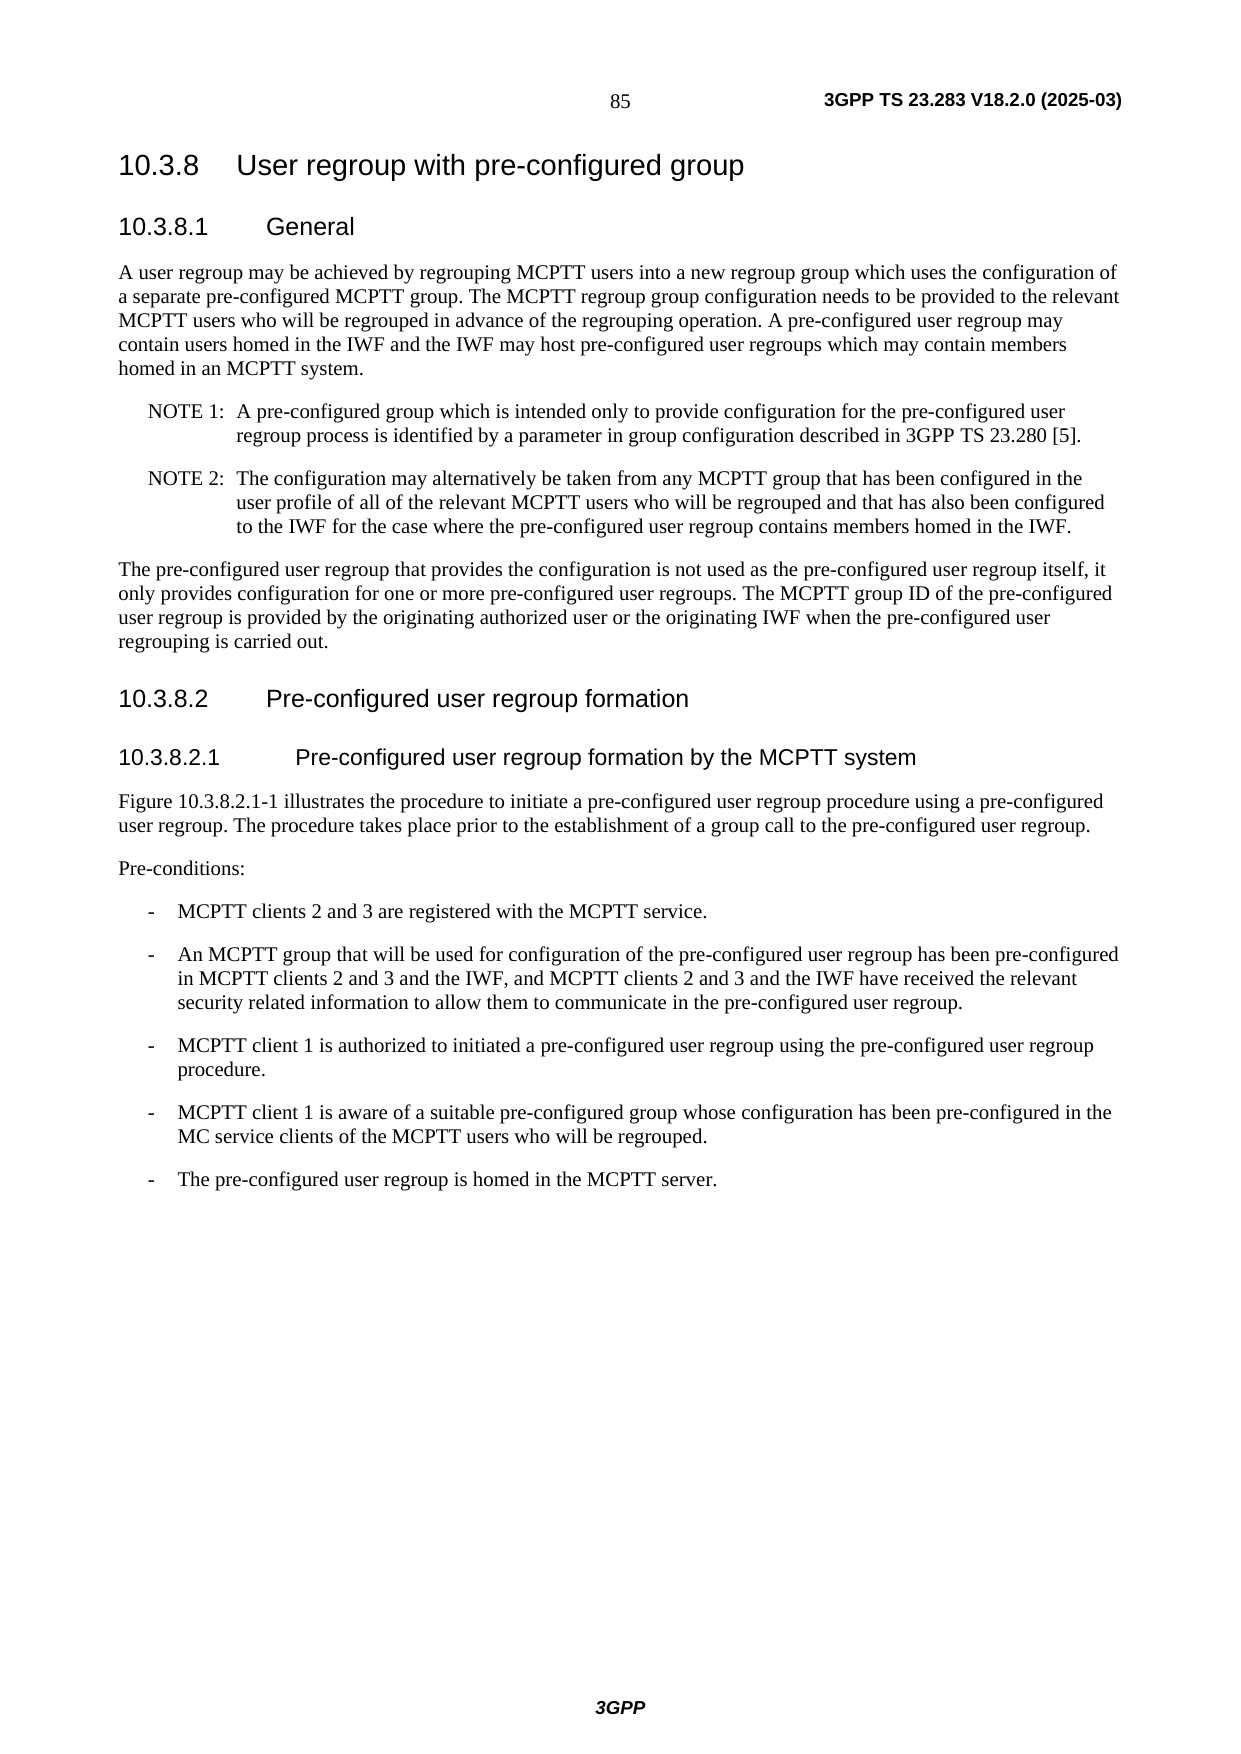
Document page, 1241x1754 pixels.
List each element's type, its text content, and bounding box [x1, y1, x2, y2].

text - The pre-configured user regroup is homed in the MCPTT server. [148, 1166, 1122, 1191]
subtitle 10.3.8.2 Pre-configured user regroup formation [118, 684, 1122, 713]
text A user regroup may be achieved by regrouping MCPTT users into a new regroup group which uses the configuration of a separate pre-configured MCPTT group. The MCPTT regroup group configuration needs to be provided to the relevant MCPTT users who will be regrouped in advance of the regrouping operation. A pre-configured user regroup may contain users homed in the IWF and the IWF may host pre-configured user regroups which may contain members homed in an MCPTT system. [118, 260, 1122, 380]
text Pre-conditions: [118, 856, 1122, 880]
text - An MCPTT group that will be used for configuration of the pre-configured user regroup has been pre-configured in MCPTT clients 2 and 3 and the IWF, and MCPTT clients 2 and 3 and the IWF have received the relevant security related information to allow them to communicate in the pre-configured user regroup. [148, 942, 1122, 1014]
text NOTE 2: The configuration may alternatively be taken from any MCPTT group that has been configured in the user profile of all of the relevant MCPTT users who will be regrouped and that has also been configured to the IWF for the case where the pre-configured user regroup contains members homed in the IWF. [148, 466, 1122, 538]
text NOTE 1: A pre-configured group which is intended only to provide configuration for the pre-configured user regroup process is identified by a parameter in group configuration described in 3GPP TS 23.280 [5]. [148, 399, 1122, 447]
subtitle 10.3.8.2.1 Pre-configured user regroup formation by the MCPTT system [118, 744, 1122, 771]
text Figure 10.3.8.2.1-1 illustrates the procedure to initiate a pre-configured user regroup procedure using a pre-configured user regroup. The procedure takes place prior to the establishment of a group call to the pre-configured user regroup. [118, 789, 1122, 837]
subtitle 10.3.8 User regroup with pre-configured group [118, 147, 1122, 181]
text - MCPTT client 1 is authorized to initiated a pre-configured user regroup using the pre-configured user regroup procedure. [148, 1033, 1122, 1081]
text - MCPTT clients 2 and 3 are registered with the MCPTT service. [148, 899, 1122, 923]
subtitle 10.3.8.1 General [118, 212, 1122, 241]
text The pre-configured user regroup that provides the configuration is not used as the pre-configured user regroup itself, it only provides configuration for one or more pre-configured user regroups. The MCPTT group ID of the pre-configured user regroup is provided by the originating authorized user or the originating IWF when the pre-configured user regrouping is carried out. [118, 557, 1122, 653]
text - MCPTT client 1 is aware of a suitable pre-configured group whose configuration has been pre-configured in the MC service clients of the MCPTT users who will be regrouped. [148, 1099, 1122, 1148]
